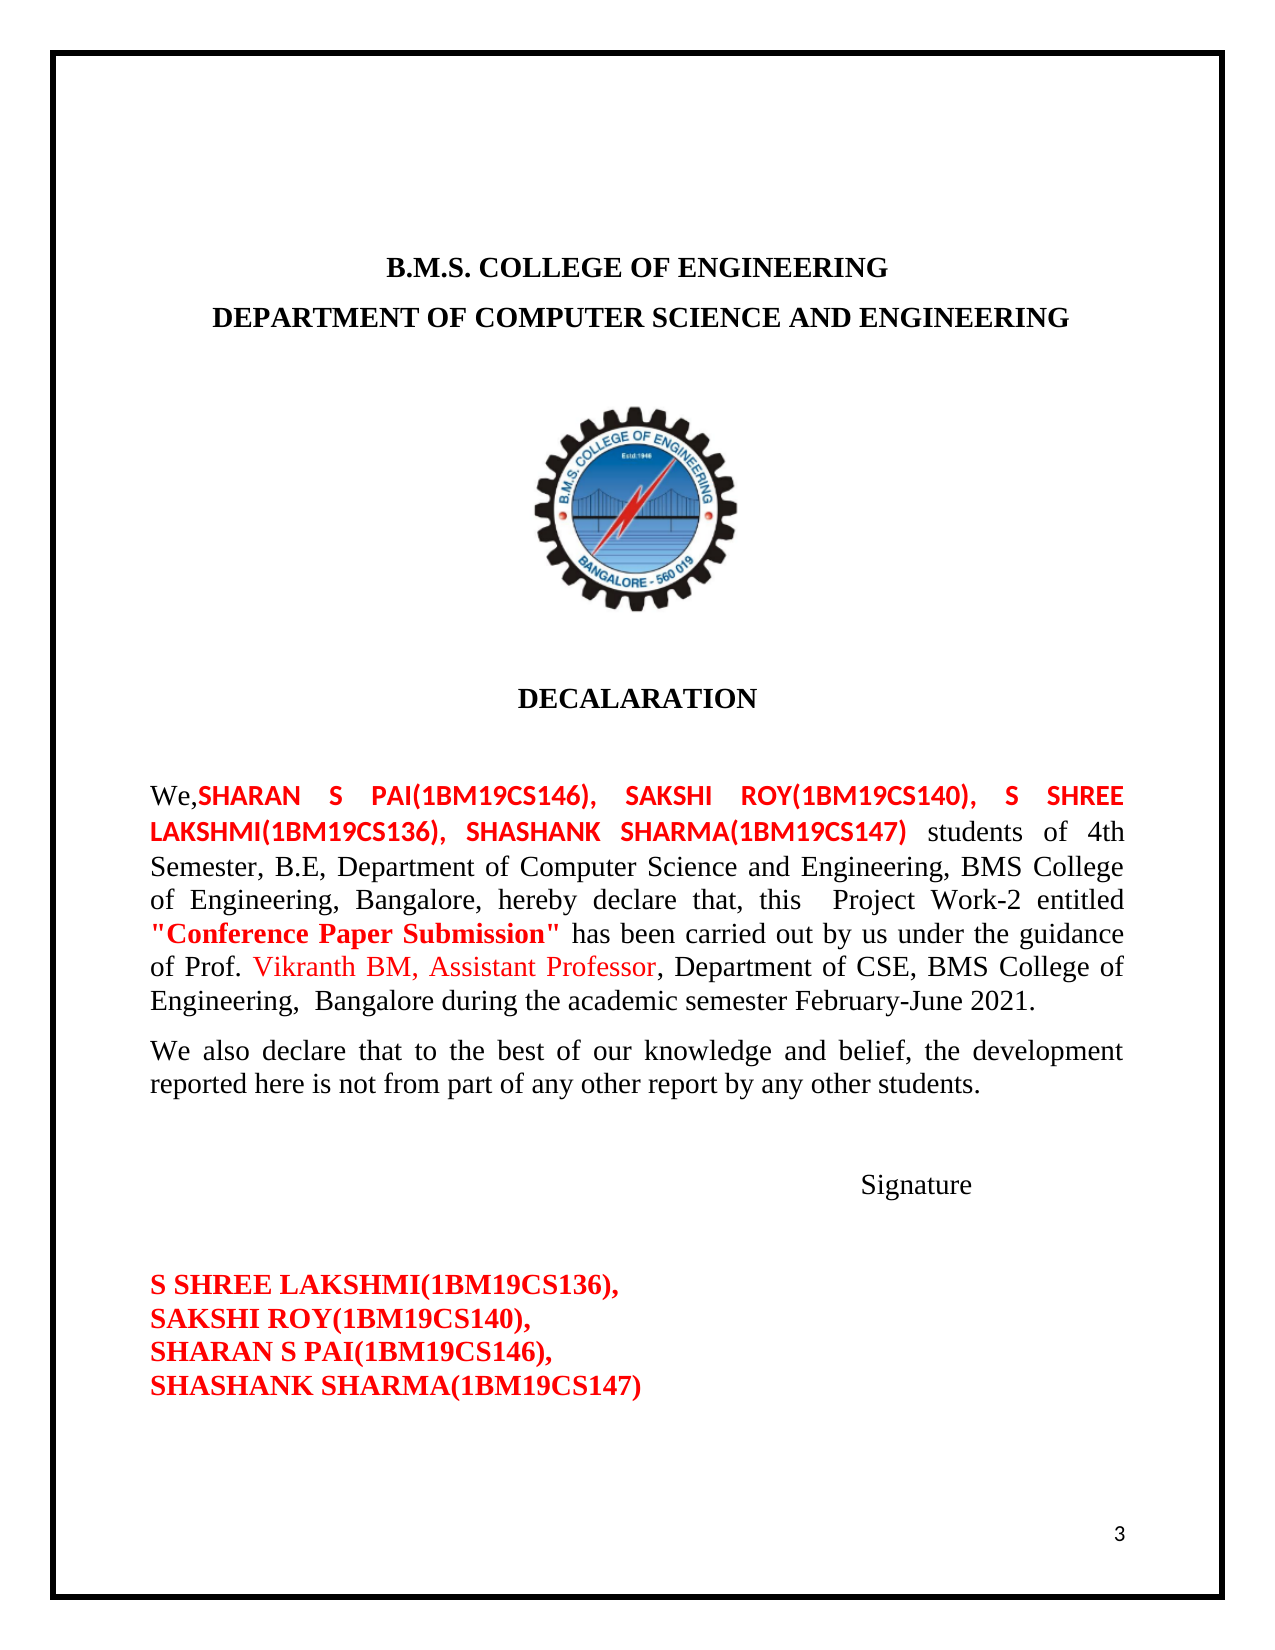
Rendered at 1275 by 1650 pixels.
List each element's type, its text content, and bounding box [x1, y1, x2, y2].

text We also declare that to the best of our knowledge and belief, the development reported here is not from part of any other report by any other students. [150, 1033, 1125, 1100]
text B.M.S. College of EngineerinG [150, 250, 1125, 284]
text SAKSHI ROY(1BM19CS140), [150, 1301, 1125, 1334]
picture [523, 401, 752, 619]
text We,SHARAN S PAI(1BM19CS146), SAKSHI ROY(1BM19CS140), S SHREE LAKSHMI(1BM19CS136), SHASHANK SHARMA(1BM19CS147) students of 4th Semester, B.E, Department of Computer Science and Engineering, BMS College of Engineering, Bangalore, hereby declare that, this Project Work-2 entitled "Conference Paper Submission" has been carried out by us under the guidance of Prof. Vikranth BM, Assistant Professor, Department of CSE, BMS College of Engineering, Bangalore during the academic semester February-June 2021. [150, 777, 1125, 1016]
text DECALARATION [150, 681, 1125, 715]
text SHARAN S PAI(1BM19CS146), [150, 1334, 1125, 1368]
text DEPARTMENT OF COMPUTER SCIENCE AND ENGINEERING [150, 301, 1125, 334]
text Signature [150, 1167, 1125, 1201]
text SHASHANK SHARMA(1BM19CS147) [150, 1368, 1125, 1402]
text S SHREE LAKSHMI(1BM19CS136), [150, 1267, 1125, 1301]
